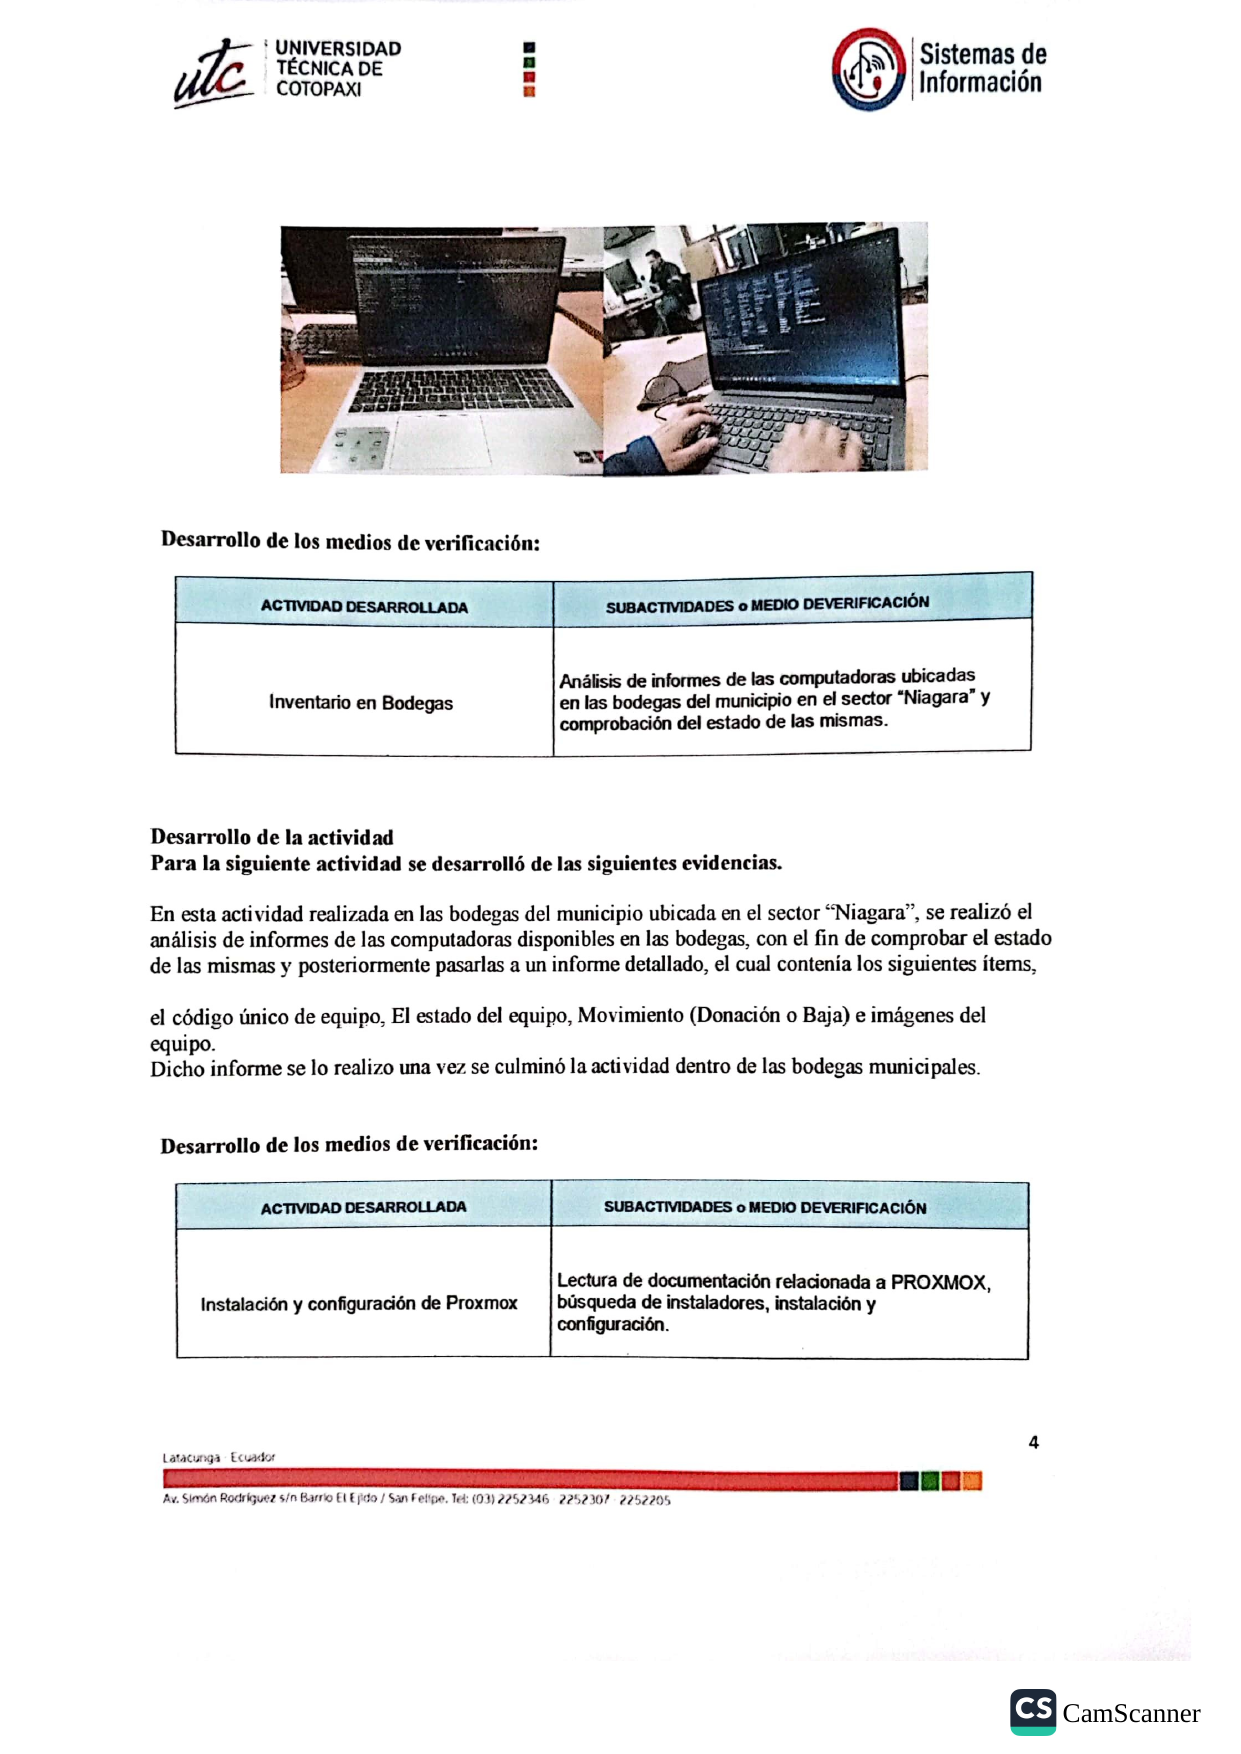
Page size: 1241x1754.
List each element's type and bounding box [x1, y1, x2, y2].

picture [1010, 1689, 1057, 1736]
picture [146, 0, 1192, 1661]
